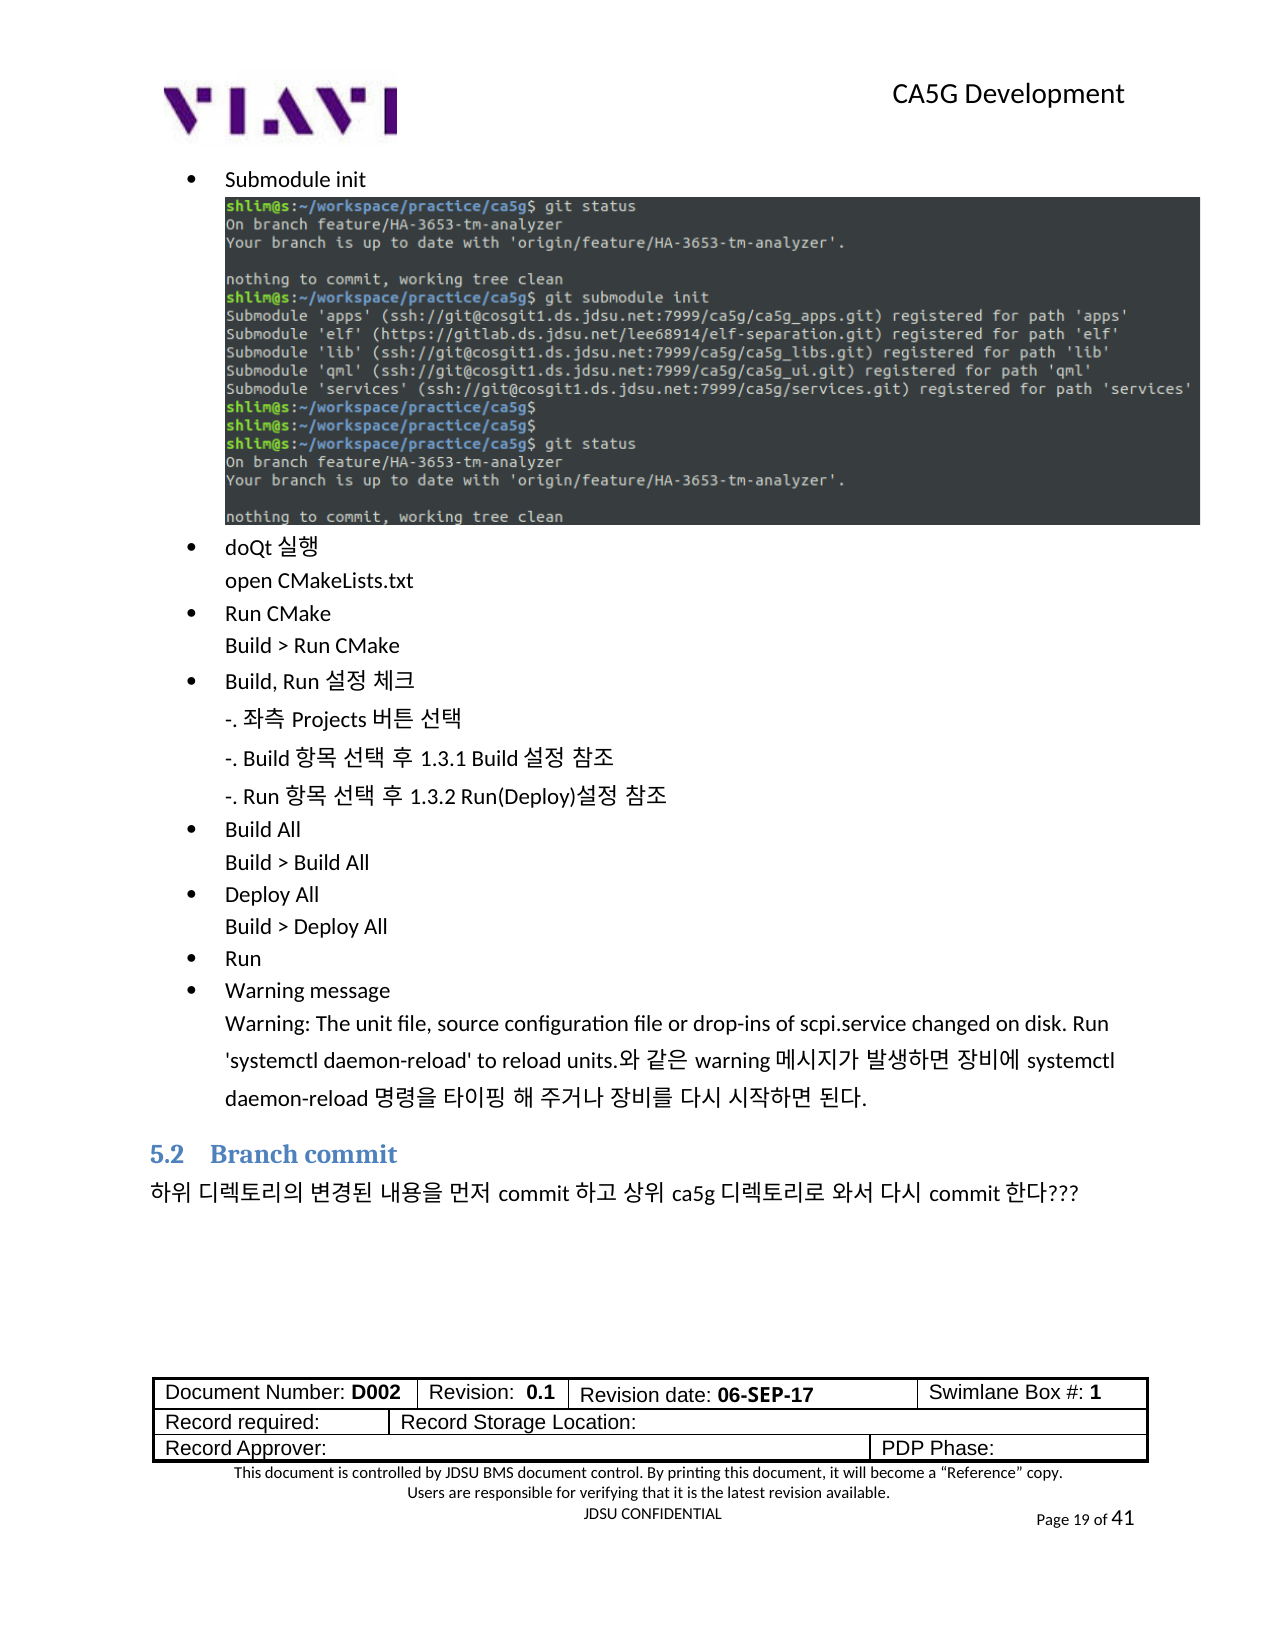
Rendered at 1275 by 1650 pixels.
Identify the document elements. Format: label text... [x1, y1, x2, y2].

list Run CMake Build > Run CMake [187, 599, 1125, 659]
text 하위 디렉토리의 변경된 내용을 먼저 commit 하고 상위 ca5g 디렉토리로 와서 다시 commit한다??? [150, 1174, 1125, 1208]
list Run [187, 944, 1125, 972]
list Build All Build > Build All [187, 816, 1125, 876]
subtitle Branch commit [150, 1139, 1125, 1170]
list Deploy All Build > Deploy All [187, 880, 1125, 940]
list doQt 실행 open CMakeLists.txt [187, 529, 1125, 594]
list Build, Run 설정 체크 -. 좌측 Projects 버튼 선택 -. Build 항목 선택 후 1.3.1 Build 설정 참조 -. Run 항목 선택 후 1.3.2 Run(Deploy)설정 참조 [187, 663, 1125, 811]
picture [225, 197, 1200, 525]
picture [162, 68, 397, 146]
list Warning message Warning: The unit file, source configuration file or drop-ins of scpi.service changed on disk. Run 'systemctl daemon-reload' to reload units.와 같은 warning 메시지가 발생하면 장비에 systemctl daemon-reload 명령을 타이핑 해 주거나 장비를 다시 시작하면 된다. [187, 977, 1125, 1113]
